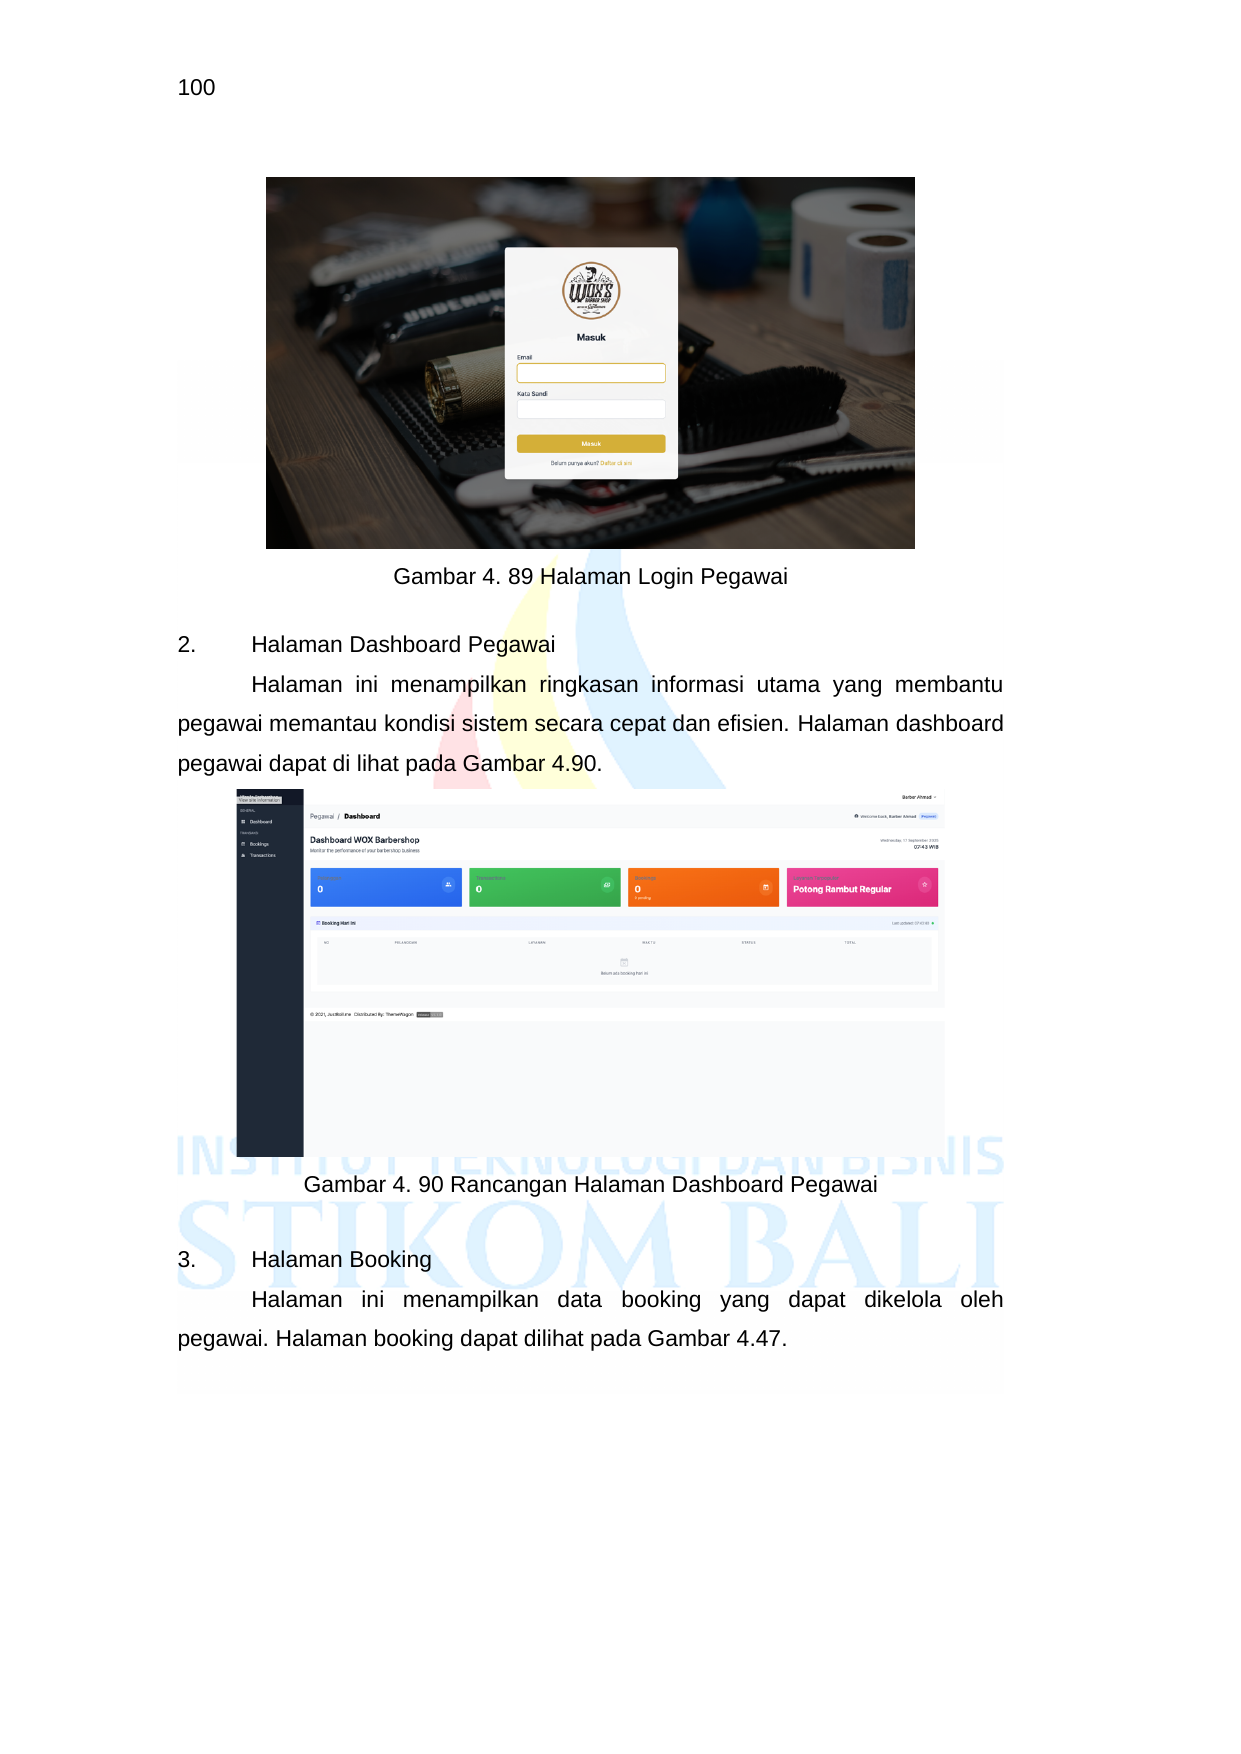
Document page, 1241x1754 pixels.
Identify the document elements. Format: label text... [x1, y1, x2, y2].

text Halaman ini menampilkan ringkasan informasi utama yang membantu pegawai memantau kondisi sistem secara cepat dan efisien. Halaman dashboard pegawai dapat di lihat pada Gambar 4.90. [177, 671, 1004, 776]
picture [266, 177, 915, 549]
text Gambar 4. 89 Halaman Login Pegawai [177, 563, 1004, 589]
list Halaman Dashboard Pegawai [177, 631, 1004, 658]
text Gambar 4. 90 Rancangan Halaman Dashboard Pegawai [177, 1171, 1004, 1197]
text Halaman ini menampilkan data booking yang dapat dikelola oleh pegawai. Halaman booking dapat dilihat pada Gambar 4.47. [177, 1286, 1004, 1352]
list Halaman Booking [177, 1246, 1004, 1273]
picture [236, 789, 945, 1157]
